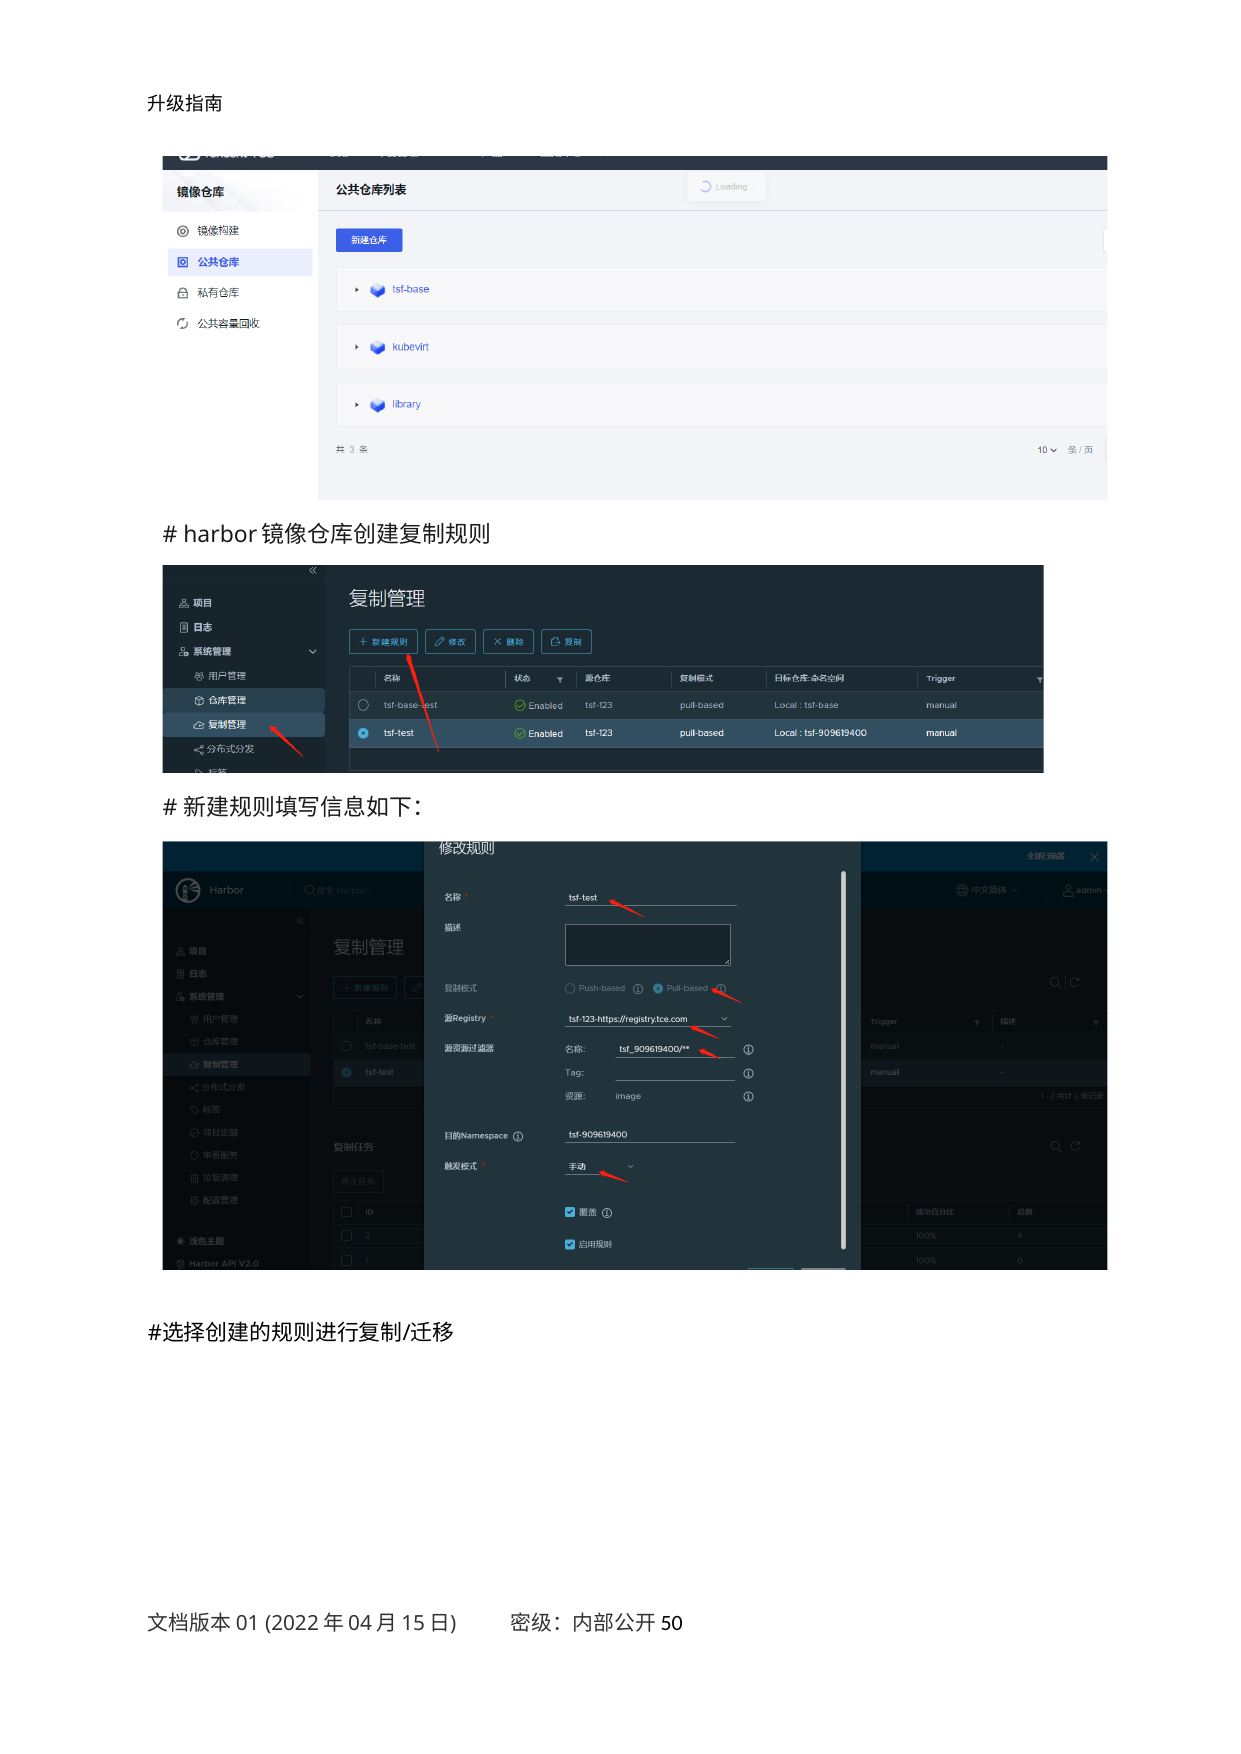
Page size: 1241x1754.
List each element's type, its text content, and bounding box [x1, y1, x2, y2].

text # harbor镜像仓库创建复制规则 [162, 516, 1093, 549]
picture [1048, 853, 1064, 859]
picture [162, 156, 1108, 500]
picture [162, 838, 1108, 1270]
text #选择创建的规则进行复制/迁移 [148, 1315, 1093, 1347]
text # 新建规则填写信息如下： [162, 789, 1093, 823]
picture [1028, 853, 1044, 859]
picture [162, 565, 1044, 773]
